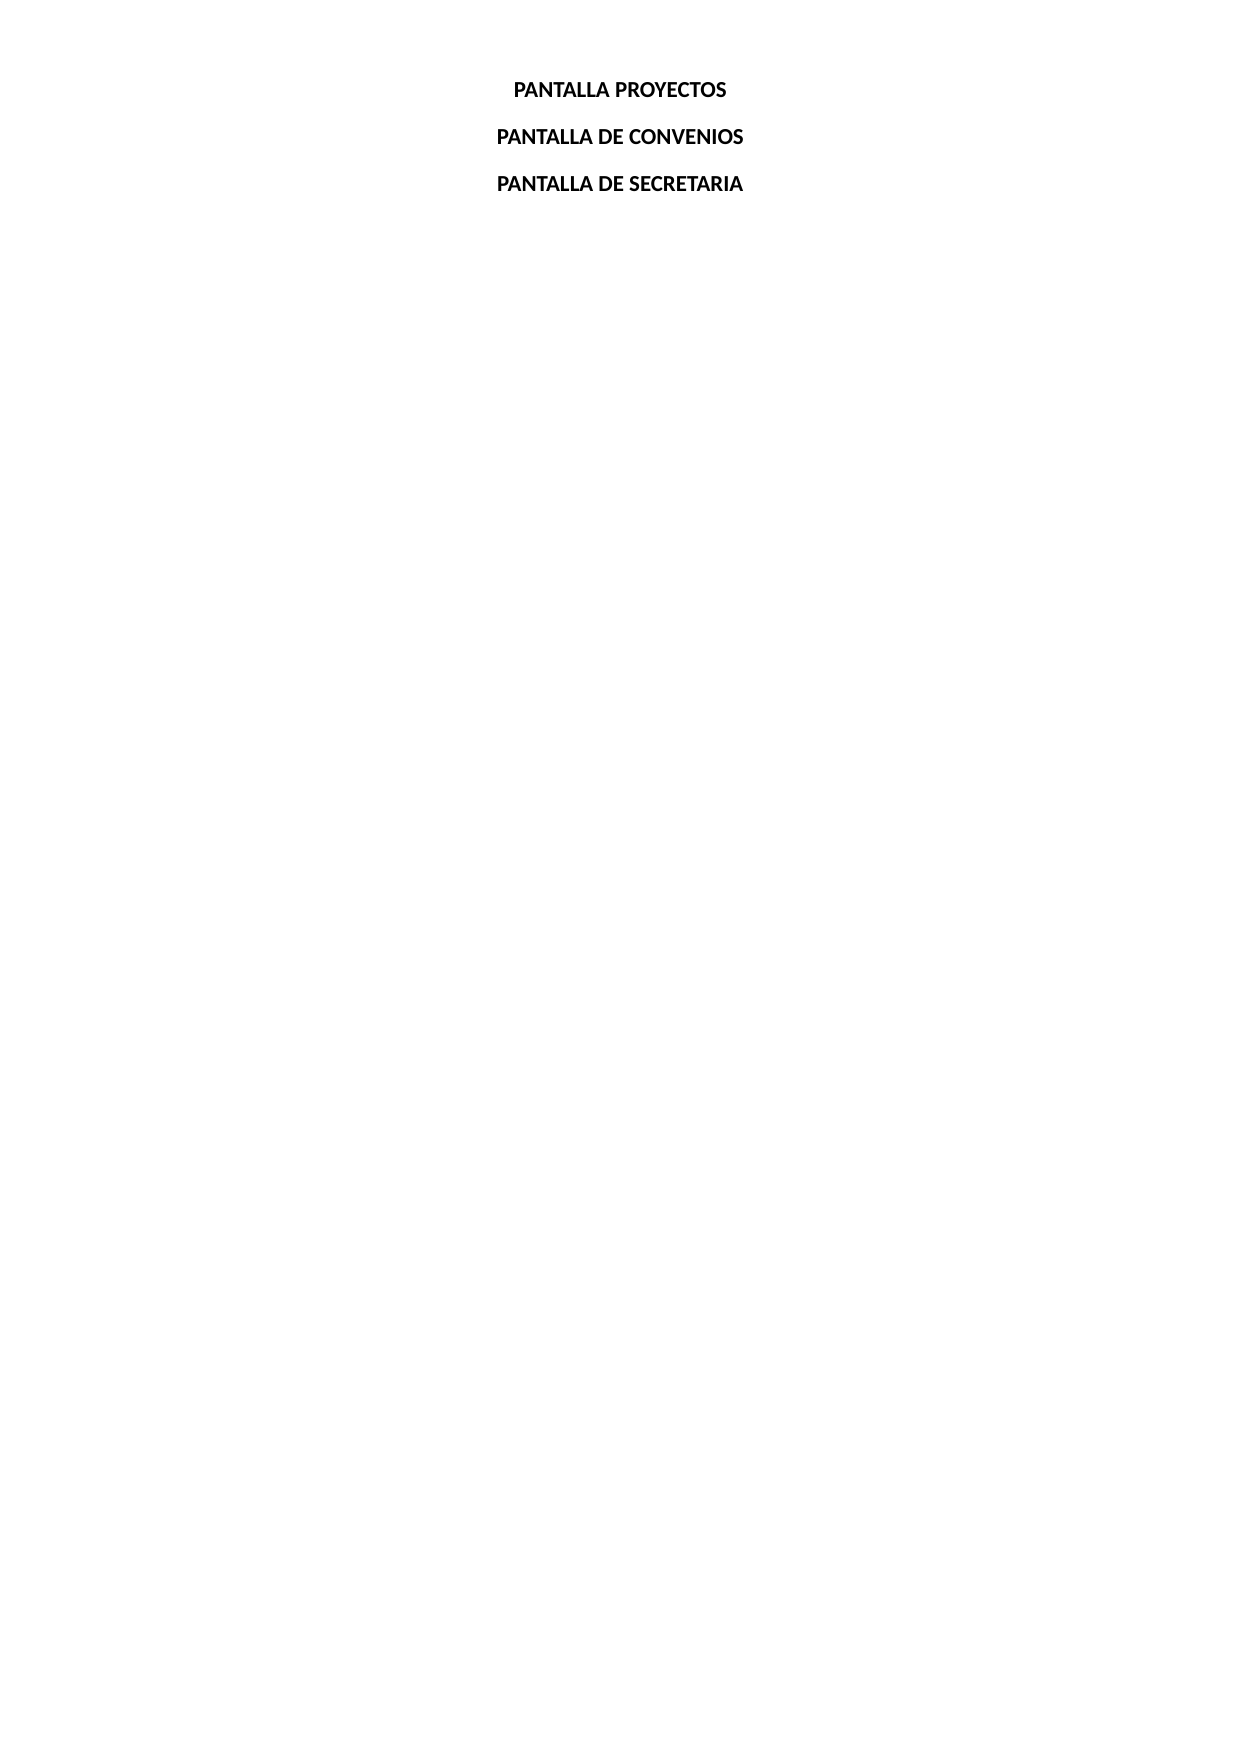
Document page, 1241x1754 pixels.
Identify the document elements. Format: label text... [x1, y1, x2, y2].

text PANTALLA DE SECRETARIA [75, 169, 1165, 197]
text PANTALLA PROYECTOS [75, 75, 1165, 103]
text PANTALLA DE CONVENIOS [75, 122, 1165, 150]
